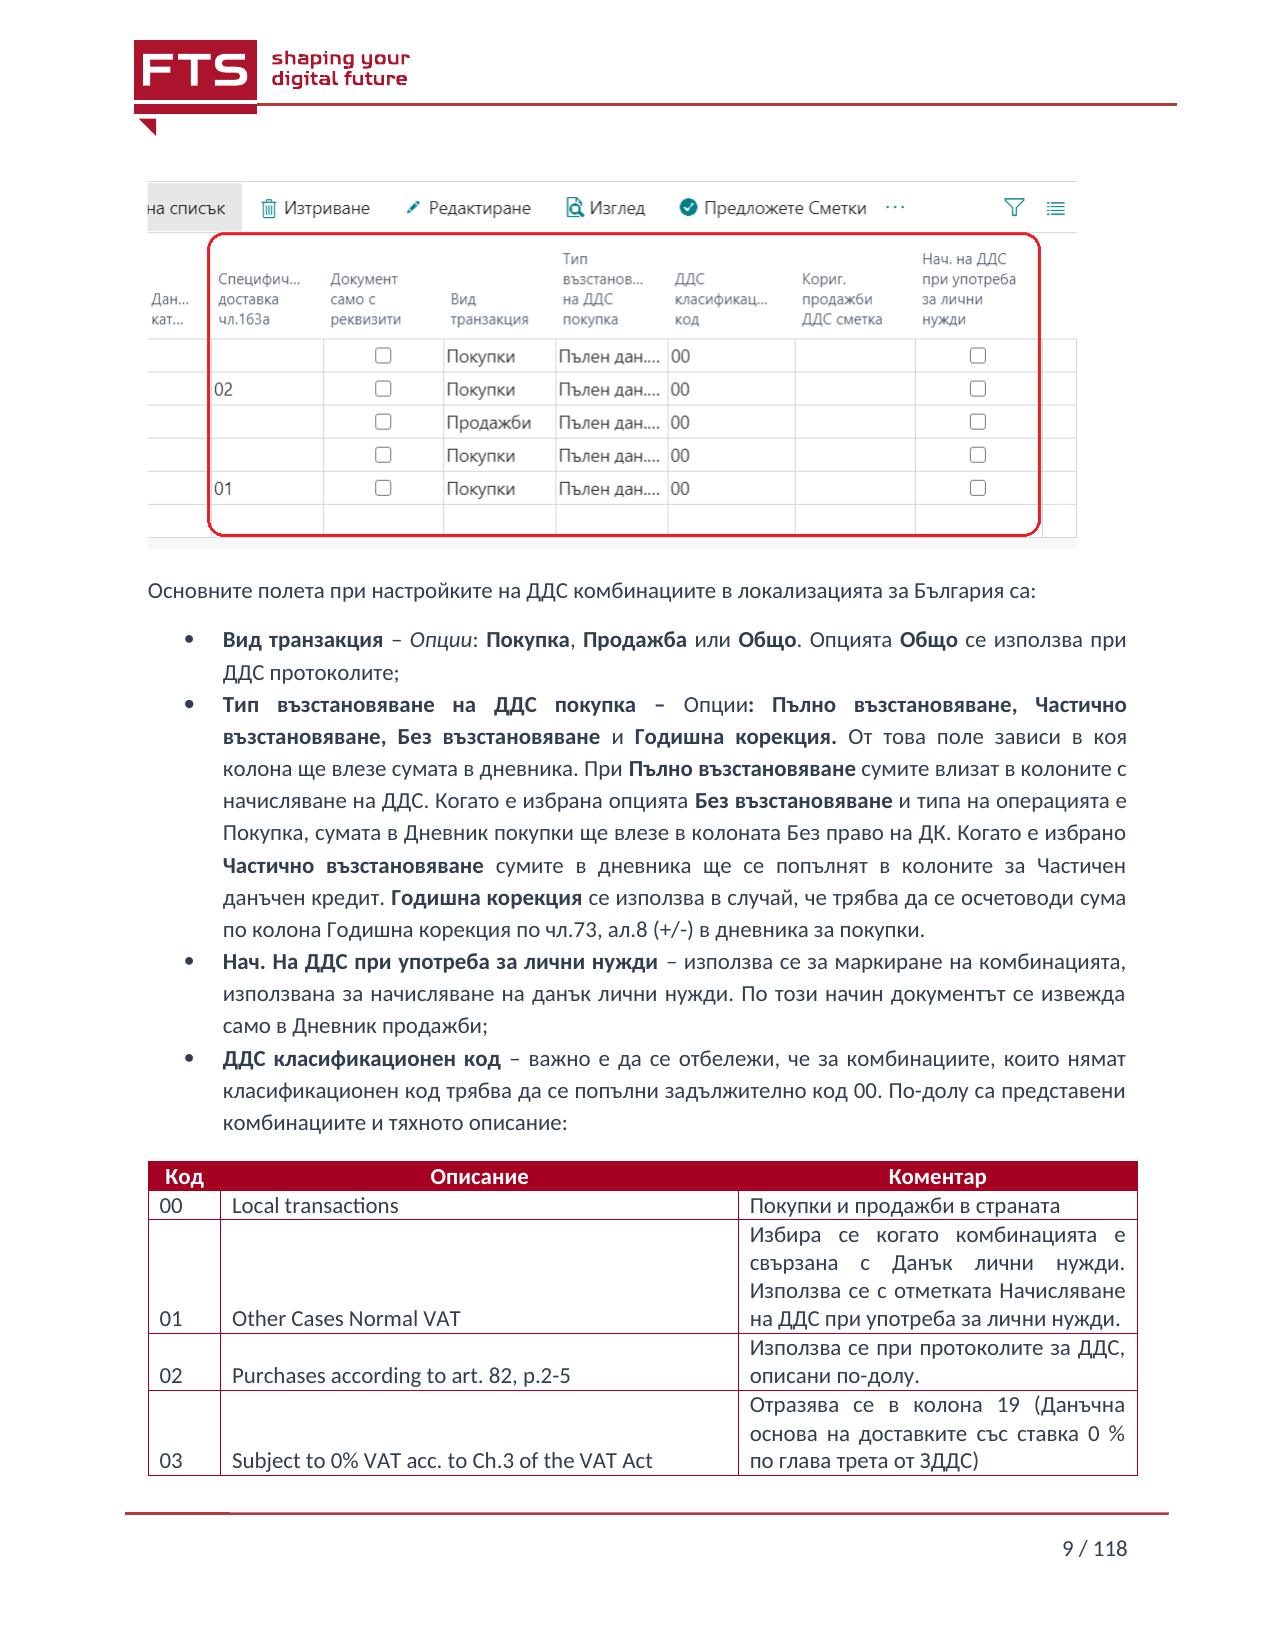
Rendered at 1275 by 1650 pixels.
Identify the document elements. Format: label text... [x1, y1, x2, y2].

table_cell Subject to 0% VAT acc. to Ch.3 of the VAT Act [221, 1391, 738, 1475]
table_cell Покупки и продажби в страната [739, 1191, 1137, 1219]
picture [147, 177, 1088, 549]
list Нач. На ДДС при употреба за лични нужди – използва се за маркиране на комбинацията, използвана за начисляване на данък лични нужди. По този начин документът се извежда само в Дневник продажби; [185, 947, 1127, 1040]
table_cell 03 [149, 1391, 220, 1475]
text Основните полета при настройките на ДДС комбинациите в локализацията за България са: [148, 577, 1127, 604]
table_header Описание [221, 1162, 738, 1190]
table_cell Избира се когато комбинацията е свързана с Данък лични нужди. Използва се с отметката Начисляване на ДДС при употреба за лични нужди. [739, 1220, 1137, 1332]
table_cell Other Cases Normal VAT [221, 1220, 738, 1332]
table_cell Отразява се в колона 19 (Данъчна основа на доставките със ставка 0 % по глава трета от ЗДДС) [739, 1391, 1137, 1475]
table_header Коментар [739, 1162, 1137, 1190]
list Вид транзакция – Опции: Покупка, Продажба или Общо. Опцията Общо се използва при ДДС протоколите; [185, 625, 1127, 686]
table_cell Local transactions [221, 1191, 738, 1219]
table_header Код [149, 1162, 220, 1190]
table_cell 01 [149, 1220, 220, 1332]
table_cell 00 [149, 1191, 220, 1219]
table_cell Използва се при протоколите за ДДС, описани по-долу. [739, 1334, 1137, 1389]
list Тип възстановяване на ДДС покупка – Опции: Пълно възстановяване, Частично възстановяване, Без възстановяване и Годишна корекция. От това поле зависи в коя колона ще влезе сумата в дневника. При Пълно възстановяване сумите влизат в колоните с начисляване на ДДС. Когато е избрана опцията Без възстановяване и типа на операцията е Покупка, сумата в Дневник покупки ще влезе в колоната Без право на ДК. Когато е избрано Частично възстановяване сумите в дневника ще се попълнят в колоните за Частичен данъчен кредит. Годишна корекция се използва в случай, че трябва да се осчетоводи сума по колона Годишна корекция по чл.73, ал.8 (+/-) в дневника за покупки. [185, 690, 1127, 943]
table_cell Purchases according to art. 82, p.2-5 [221, 1334, 738, 1389]
table_cell 02 [149, 1334, 220, 1389]
list ДДС класификационен код – важно е да се отбележи, че за комбинациите, които нямат класификационен код трябва да се попълни задължително код 00. По-долу са представени комбинациите и тяхното описание: [185, 1044, 1127, 1136]
